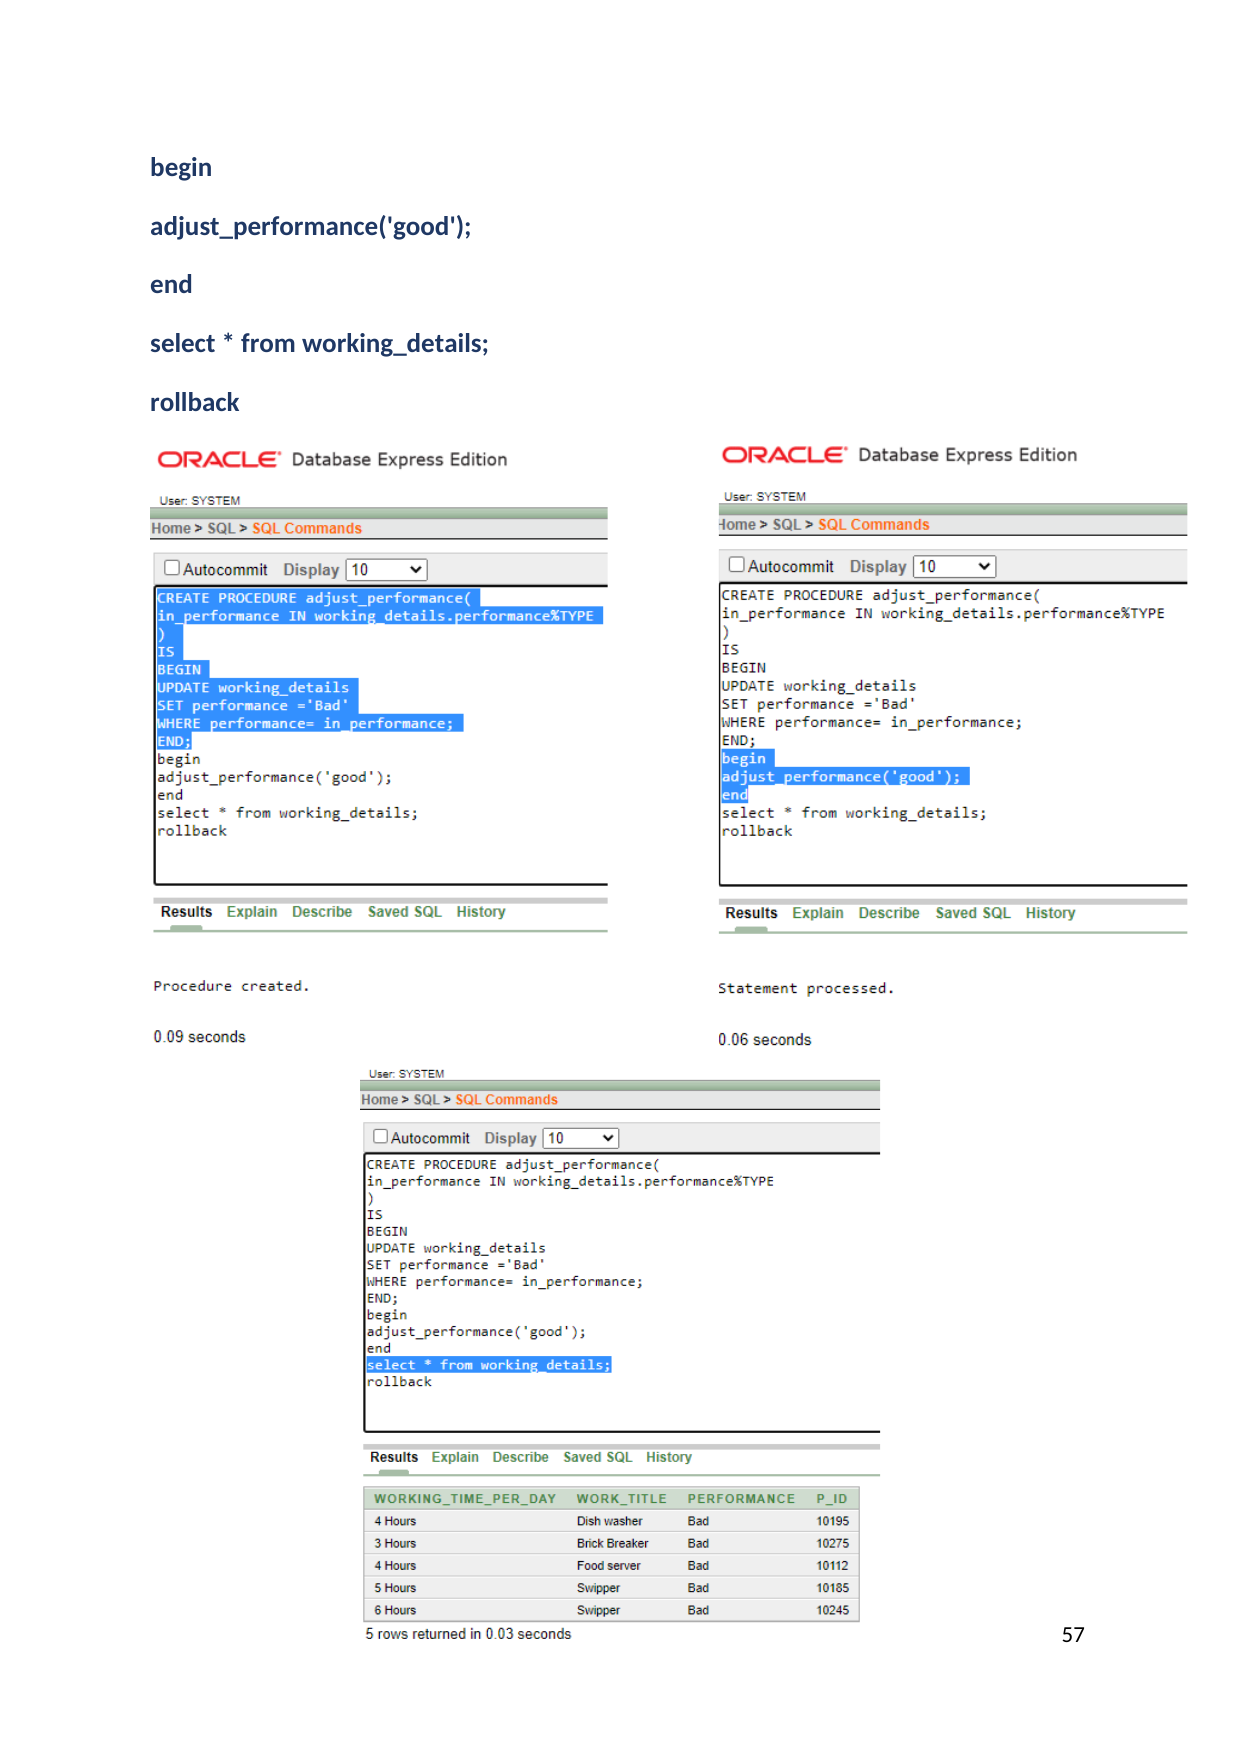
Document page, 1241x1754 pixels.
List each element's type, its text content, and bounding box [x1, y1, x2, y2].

text begin [150, 150, 1090, 183]
text rollback [150, 385, 1090, 418]
text end [150, 267, 1090, 301]
picture [150, 444, 608, 1059]
picture [360, 444, 1188, 1649]
text select * from working_details; [150, 326, 1090, 359]
text adjust_performance('good'); [150, 209, 1090, 242]
